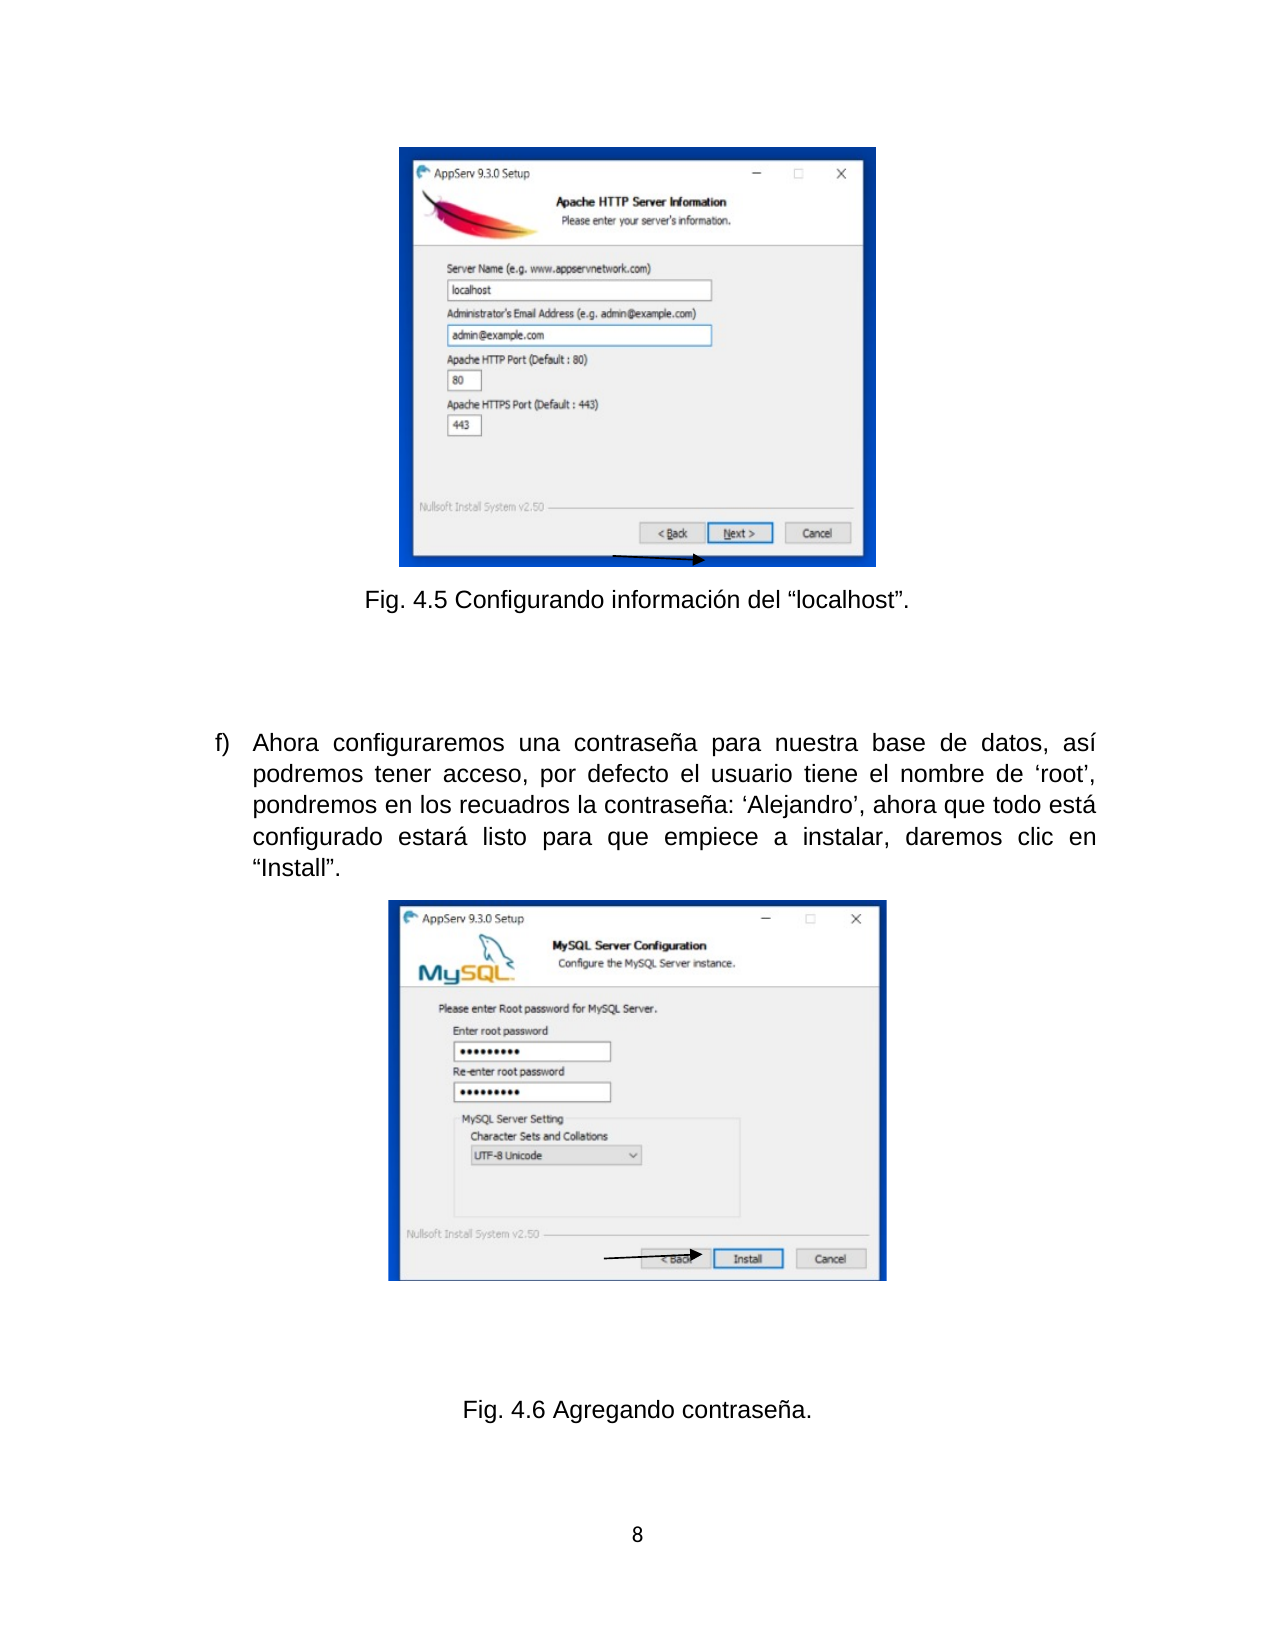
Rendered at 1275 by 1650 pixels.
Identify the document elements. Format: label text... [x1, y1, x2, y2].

list Ahora configuraremos una contraseña para nuestra base de datos, así podremos tener acceso, por defecto el usuario tiene el nombre de ‘root’, pondremos en los recuadros la contraseña: ‘Alejandro’, ahora que todo está configurado estará listo para que empiece a instalar, daremos clic en “Install”. [215, 728, 1098, 881]
text Fig. 4.5 Configurando información del “localhost”. [177, 585, 1098, 614]
text Fig. 4.6 Agregando contraseña. [177, 1395, 1098, 1423]
picture [399, 147, 876, 567]
picture [388, 900, 887, 1281]
